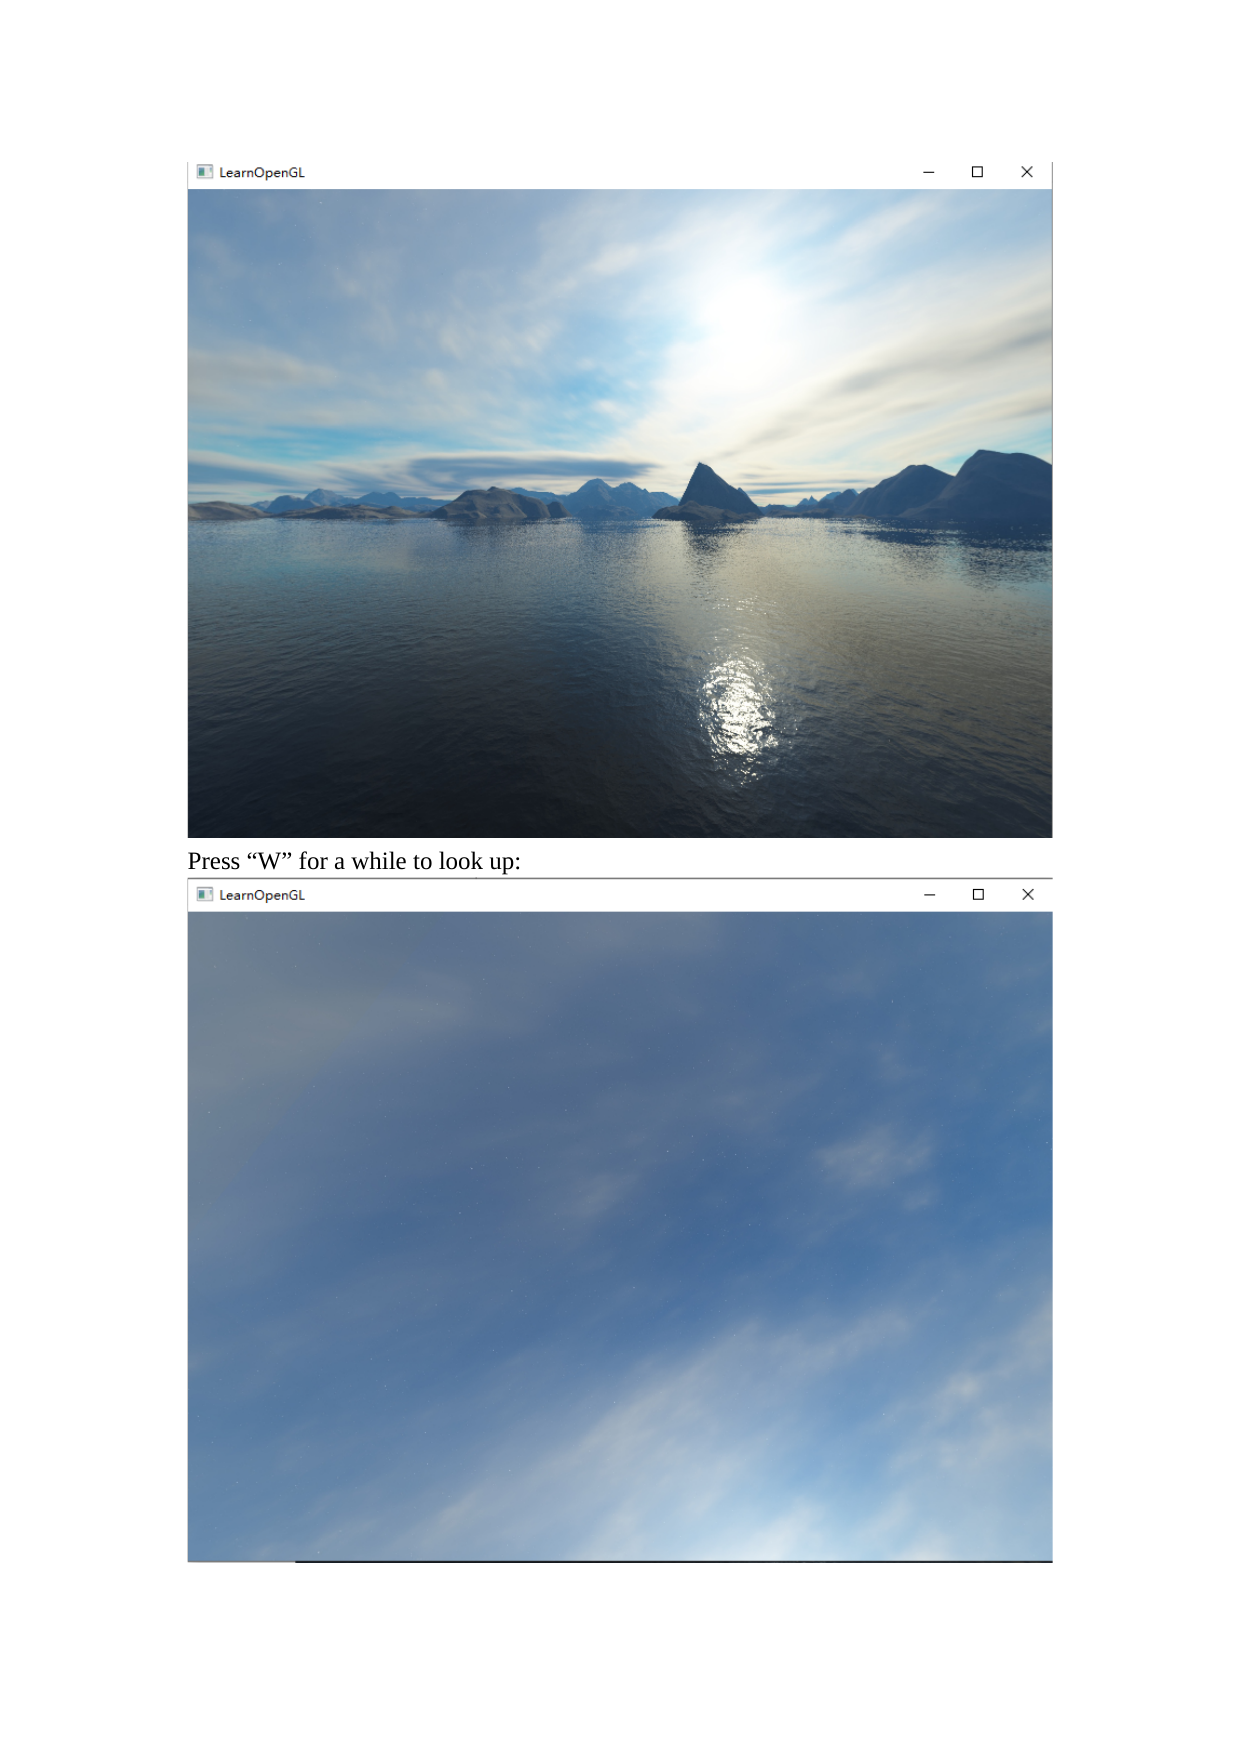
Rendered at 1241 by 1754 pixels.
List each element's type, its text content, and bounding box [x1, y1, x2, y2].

picture [187, 162, 1053, 838]
picture [187, 877, 1053, 1563]
text Press “W” for a while to look up: [187, 844, 1053, 877]
